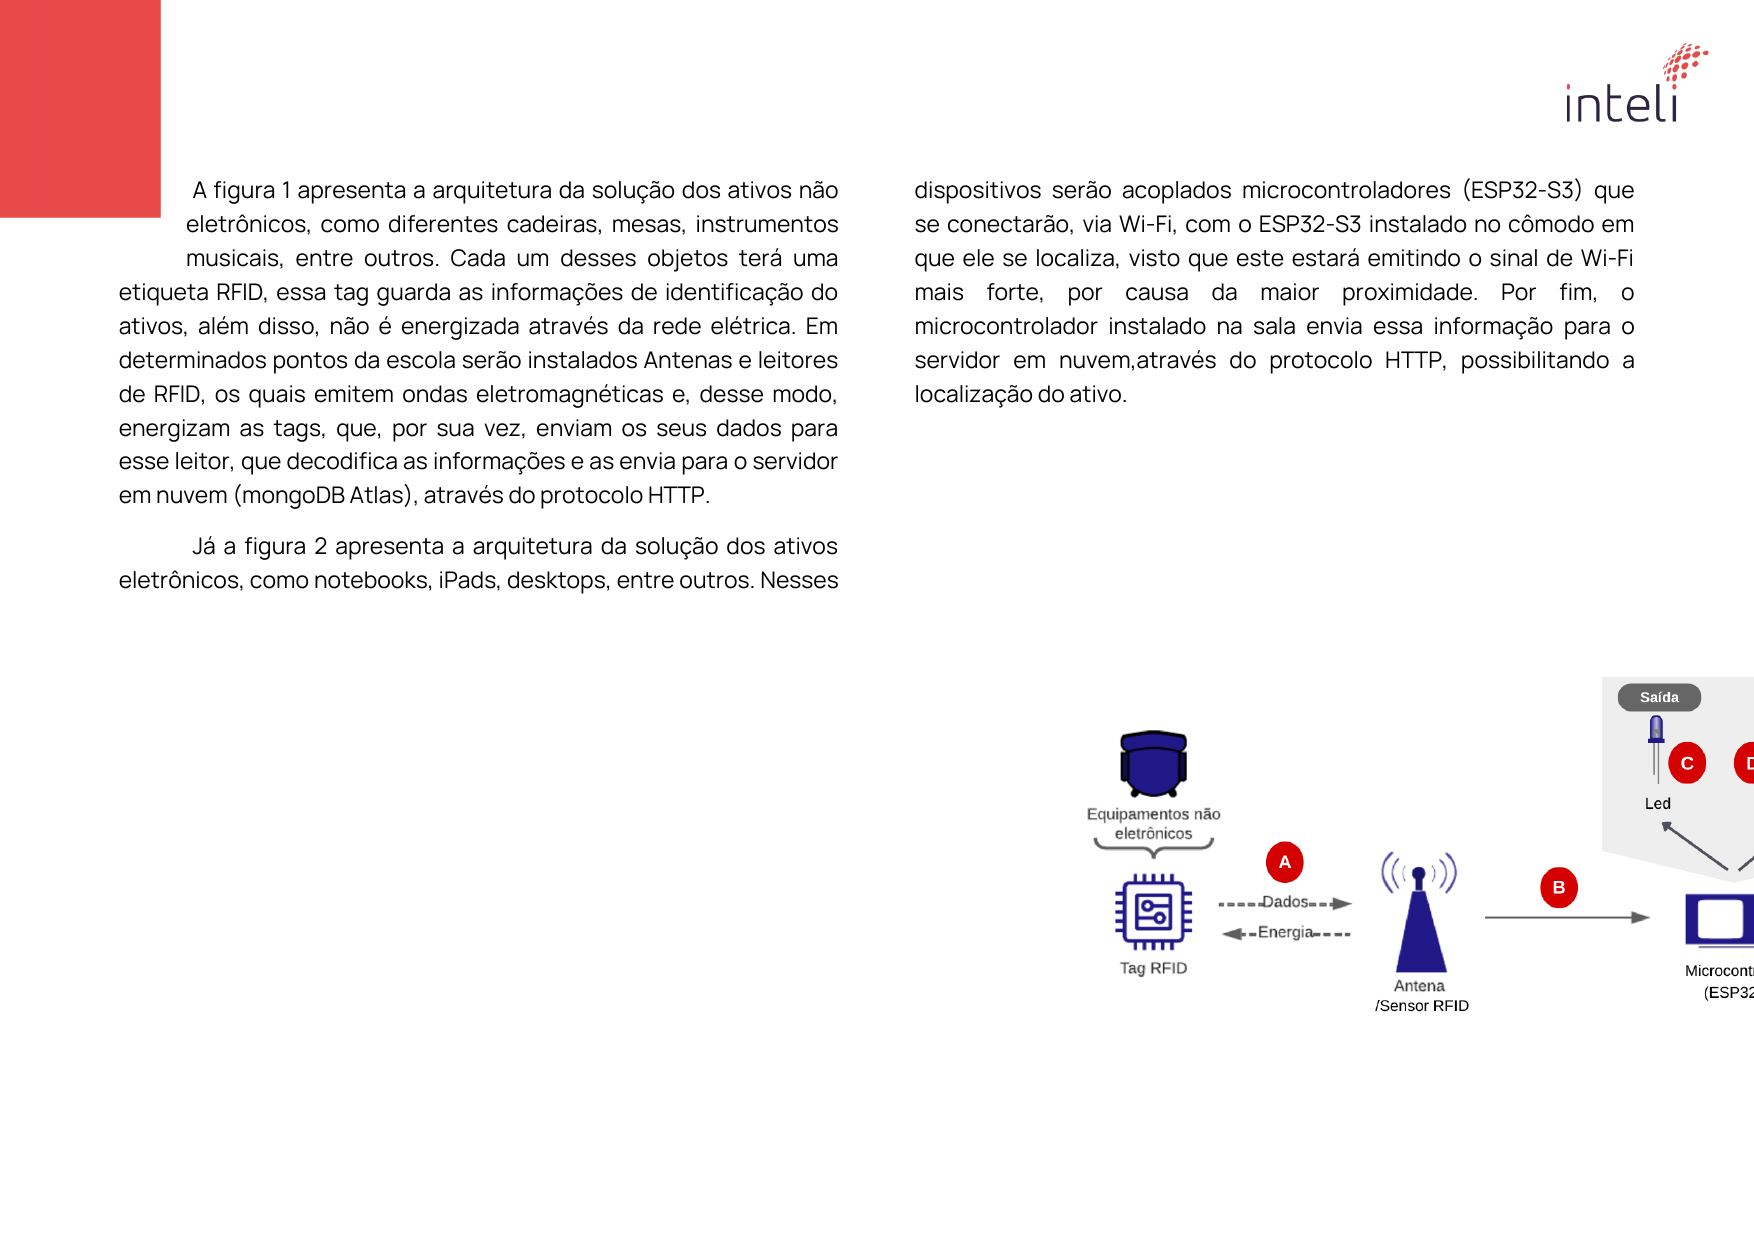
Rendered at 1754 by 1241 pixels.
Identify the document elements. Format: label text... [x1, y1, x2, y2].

text Já a figura 2 apresenta a arquitetura da solução dos ativos eletrônicos, como notebooks, iPads, desktops, entre outros. Nesses dispositivos serão acoplados microcontroladores (ESP32-S3) que se conectarão, via Wi-Fi, com o ESP32-S3 instalado no cômodo em que ele se localiza, visto que este estará emitindo o sinal de Wi-Fi mais forte, por causa da maior proximidade. Por fim, o microcontrolador instalado na sala envia essa informação para o servidor em nuvem,através do protocolo HTTP, possibilitando a localização do ativo. [914, 174, 1636, 409]
picture [1076, 555, 1754, 1241]
picture [0, 0, 161, 218]
text A figura 1 apresenta a arquitetura da solução dos ativos não eletrônicos, como diferentes cadeiras, mesas, instrumentos musicais, entre outros. Cada um desses objetos terá uma etiqueta RFID, essa tag guarda as informações de identificação do ativos, além disso, não é energizada através da rede elétrica. Em determinados pontos da escola serão instalados Antenas e leitores de RFID, os quais emitem ondas eletromagnéticas e, desse modo, energizam as tags, que, por sua vez, enviam os seus dados para esse leitor, que decodifica as informações e as envia para o servidor em nuvem (mongoDB Atlas), através do protocolo HTTP. [118, 174, 839, 511]
picture [1566, 43, 1709, 122]
text Já a figura 2 apresenta a arquitetura da solução dos ativos eletrônicos, como notebooks, iPads, desktops, entre outros. Nesses dispositivos serão acoplados microcontroladores (ESP32-S3) que se conectarão, via Wi-Fi, com o ESP32-S3 instalado no cômodo em que ele se localiza, visto que este estará emitindo o sinal de Wi-Fi mais forte, por causa da maior proximidade. Por fim, o microcontrolador instalado na sala envia essa informação para o servidor em nuvem,através do protocolo HTTP, possibilitando a localização do ativo. [118, 530, 839, 595]
